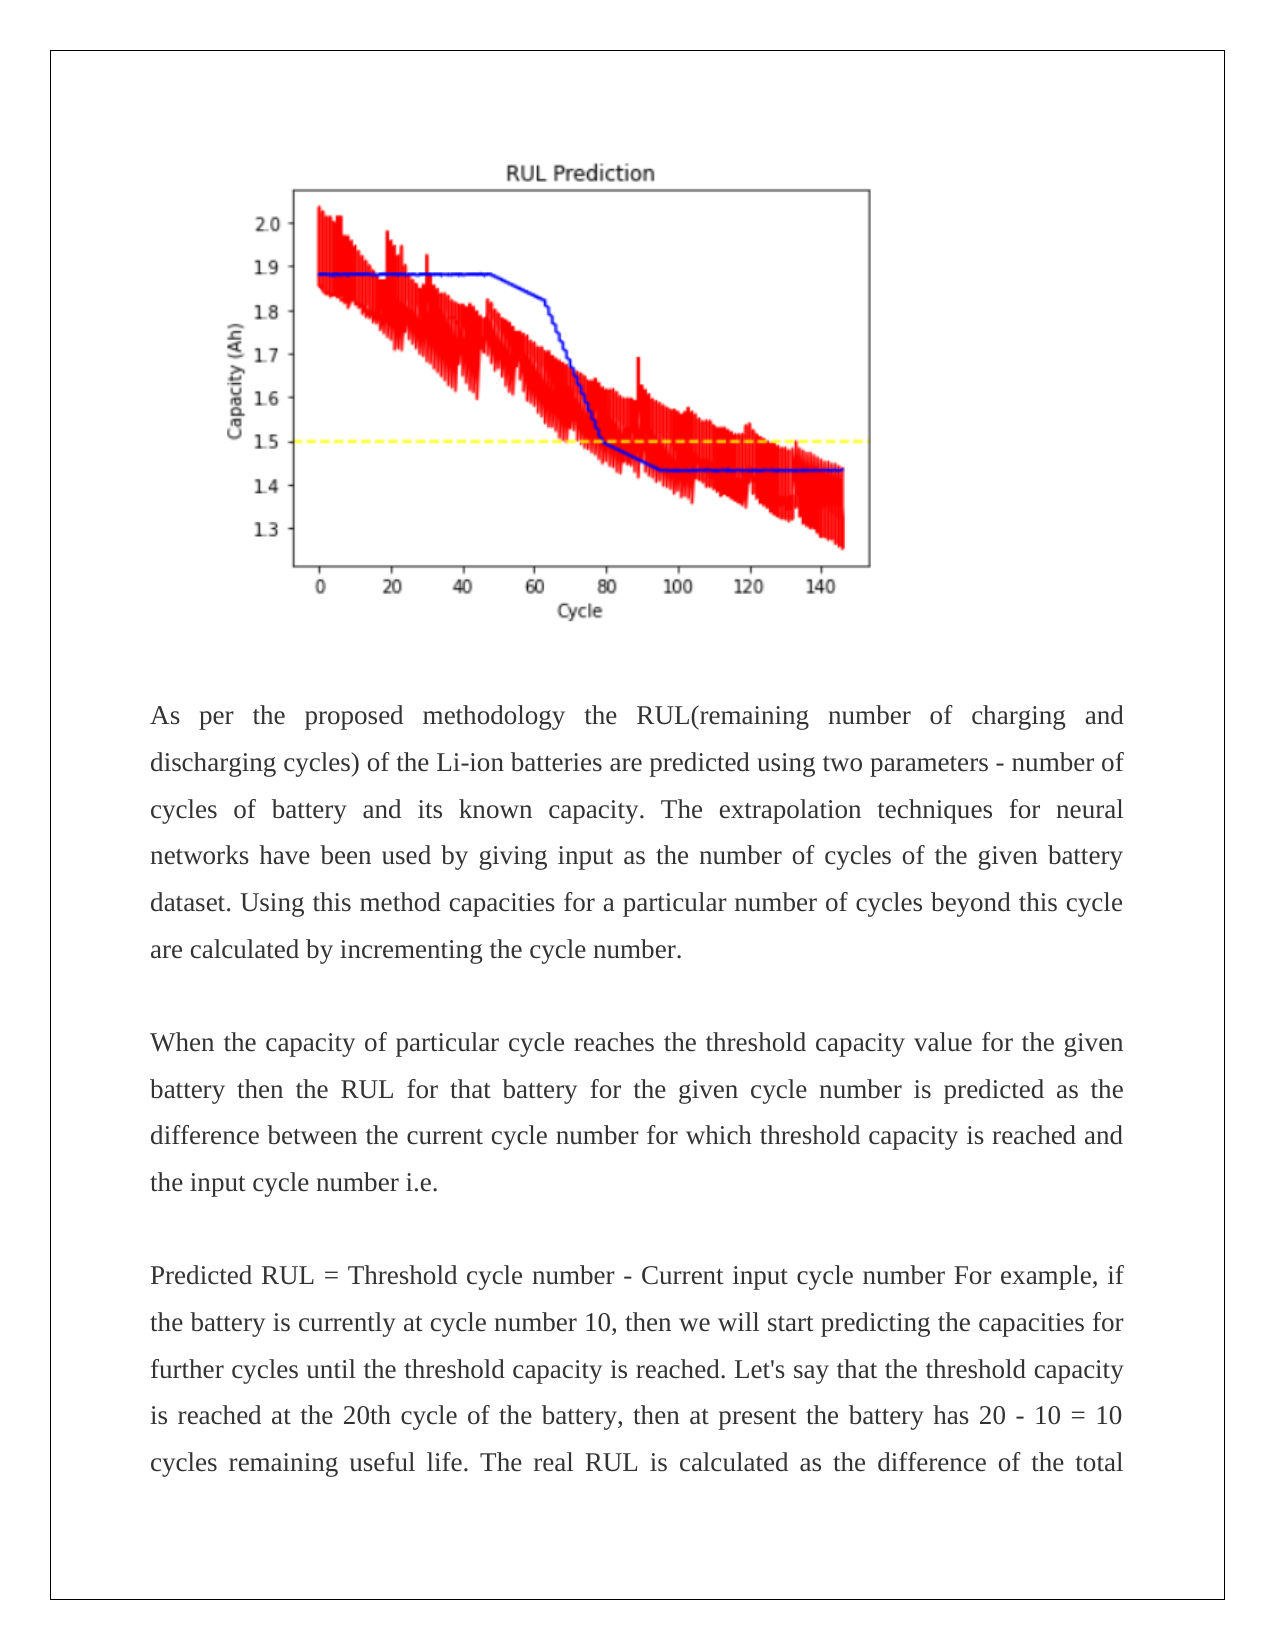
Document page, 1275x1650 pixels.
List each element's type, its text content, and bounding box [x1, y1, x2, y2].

picture [150, 150, 1125, 640]
text As per the proposed methodology the RUL(remaining number of charging and discharging cycles) of the Li-ion batteries are predicted using two parameters - number of cycles of battery and its known capacity. The extrapolation techniques for neural networks have been used by giving input as the number of cycles of the given battery dataset. Using this method capacities for a particular number of cycles beyond this cycle are calculated by incrementing the cycle number. [150, 699, 1125, 964]
text When the capacity of particular cycle reaches the threshold capacity value for the given battery then the RUL for that battery for the given cycle number is predicted as the difference between the current cycle number for which threshold capacity is reached and the input cycle number i.e. [150, 1026, 1125, 1197]
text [150, 1259, 1125, 1477]
